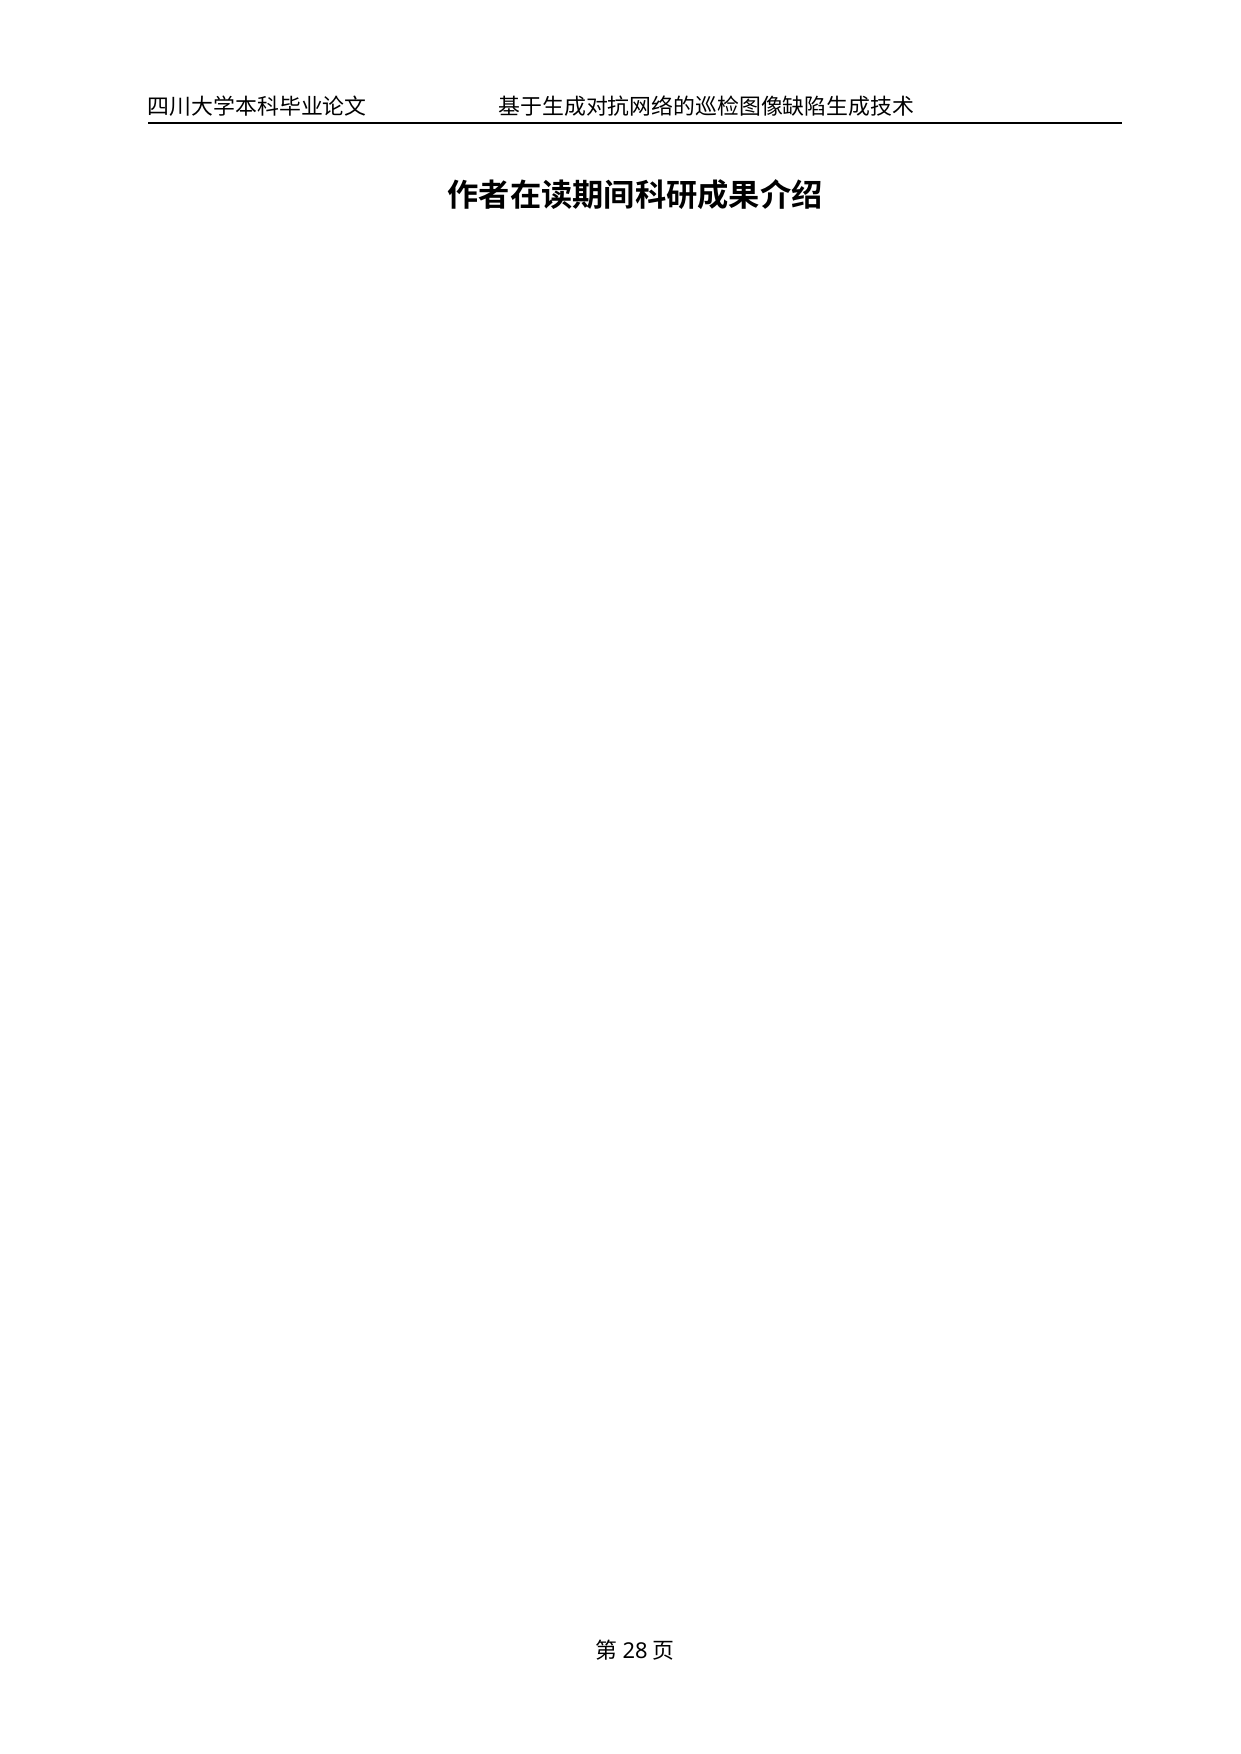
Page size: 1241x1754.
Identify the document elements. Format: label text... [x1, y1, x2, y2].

subtitle 作者在读期间科研成果介绍 [148, 173, 1122, 214]
